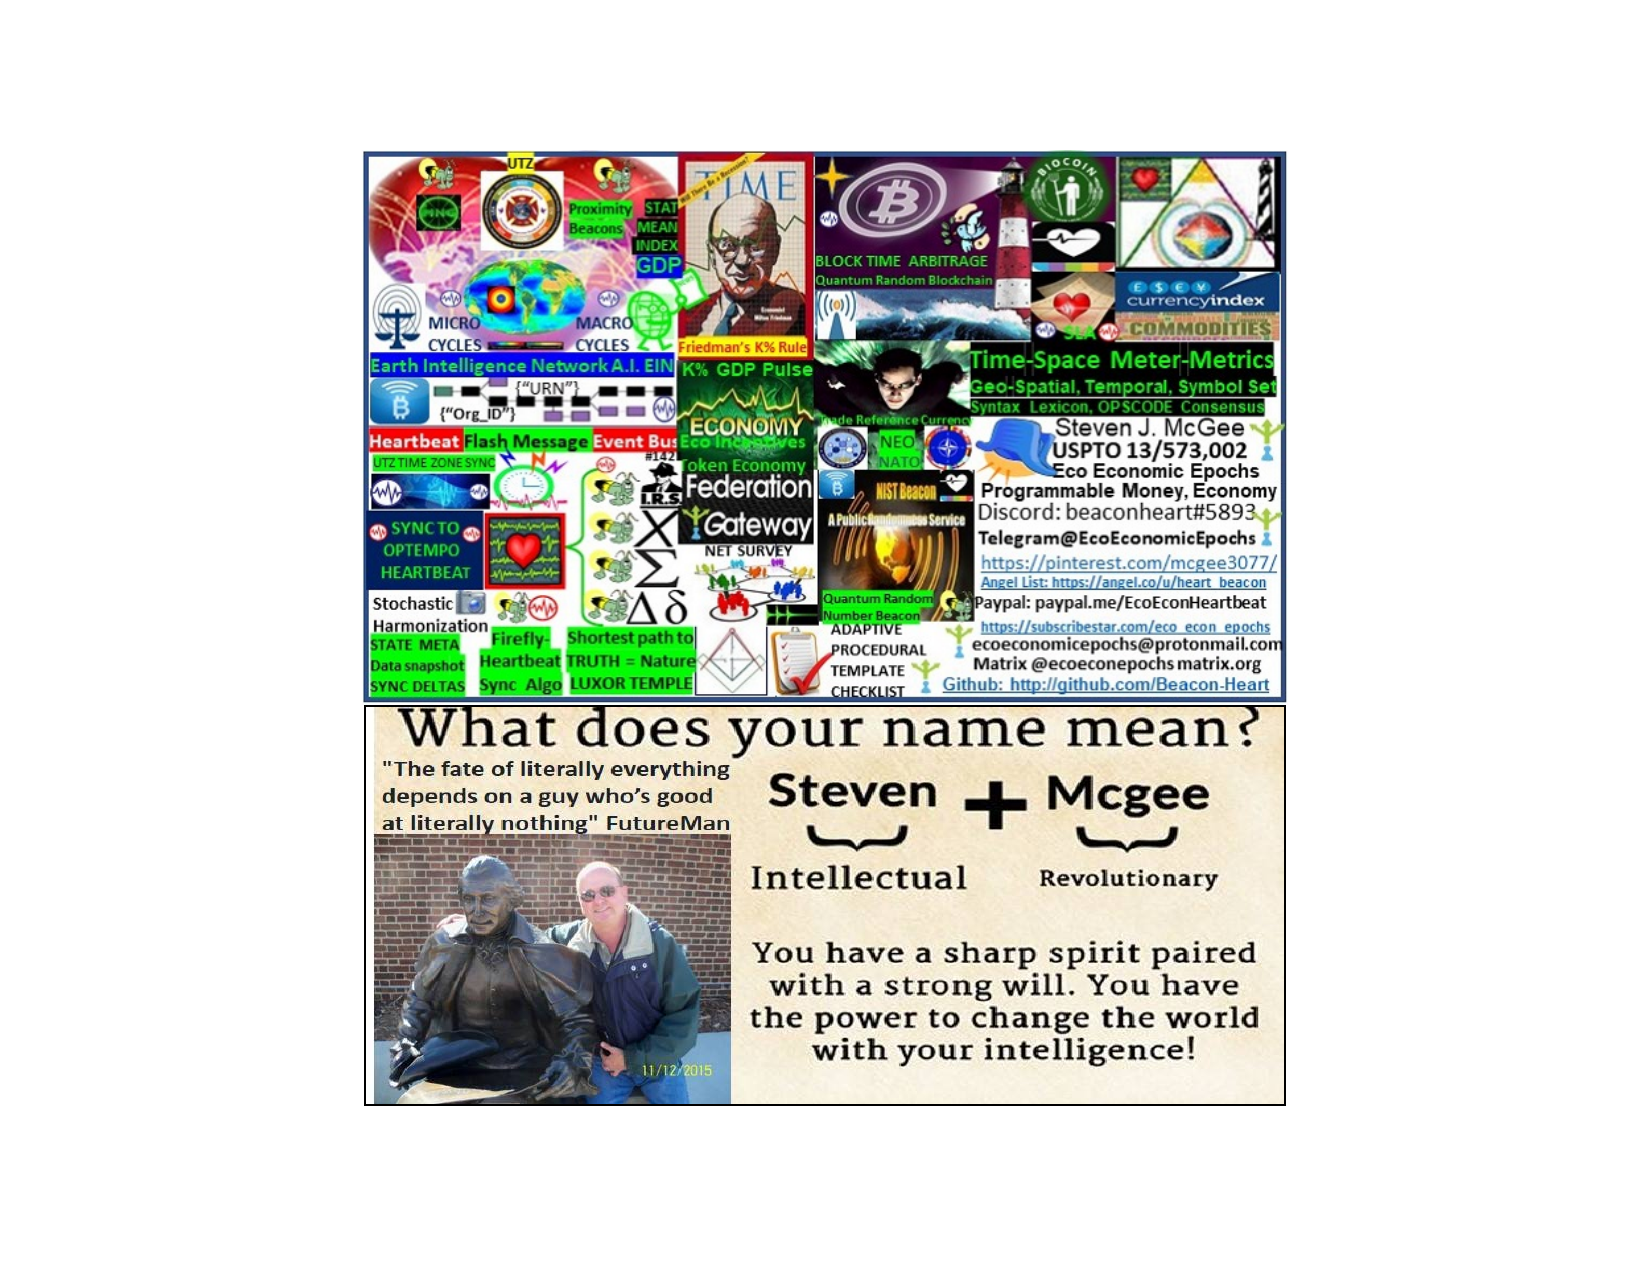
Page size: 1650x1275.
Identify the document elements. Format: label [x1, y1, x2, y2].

picture [366, 707, 1284, 1104]
picture [361, 150, 1289, 705]
